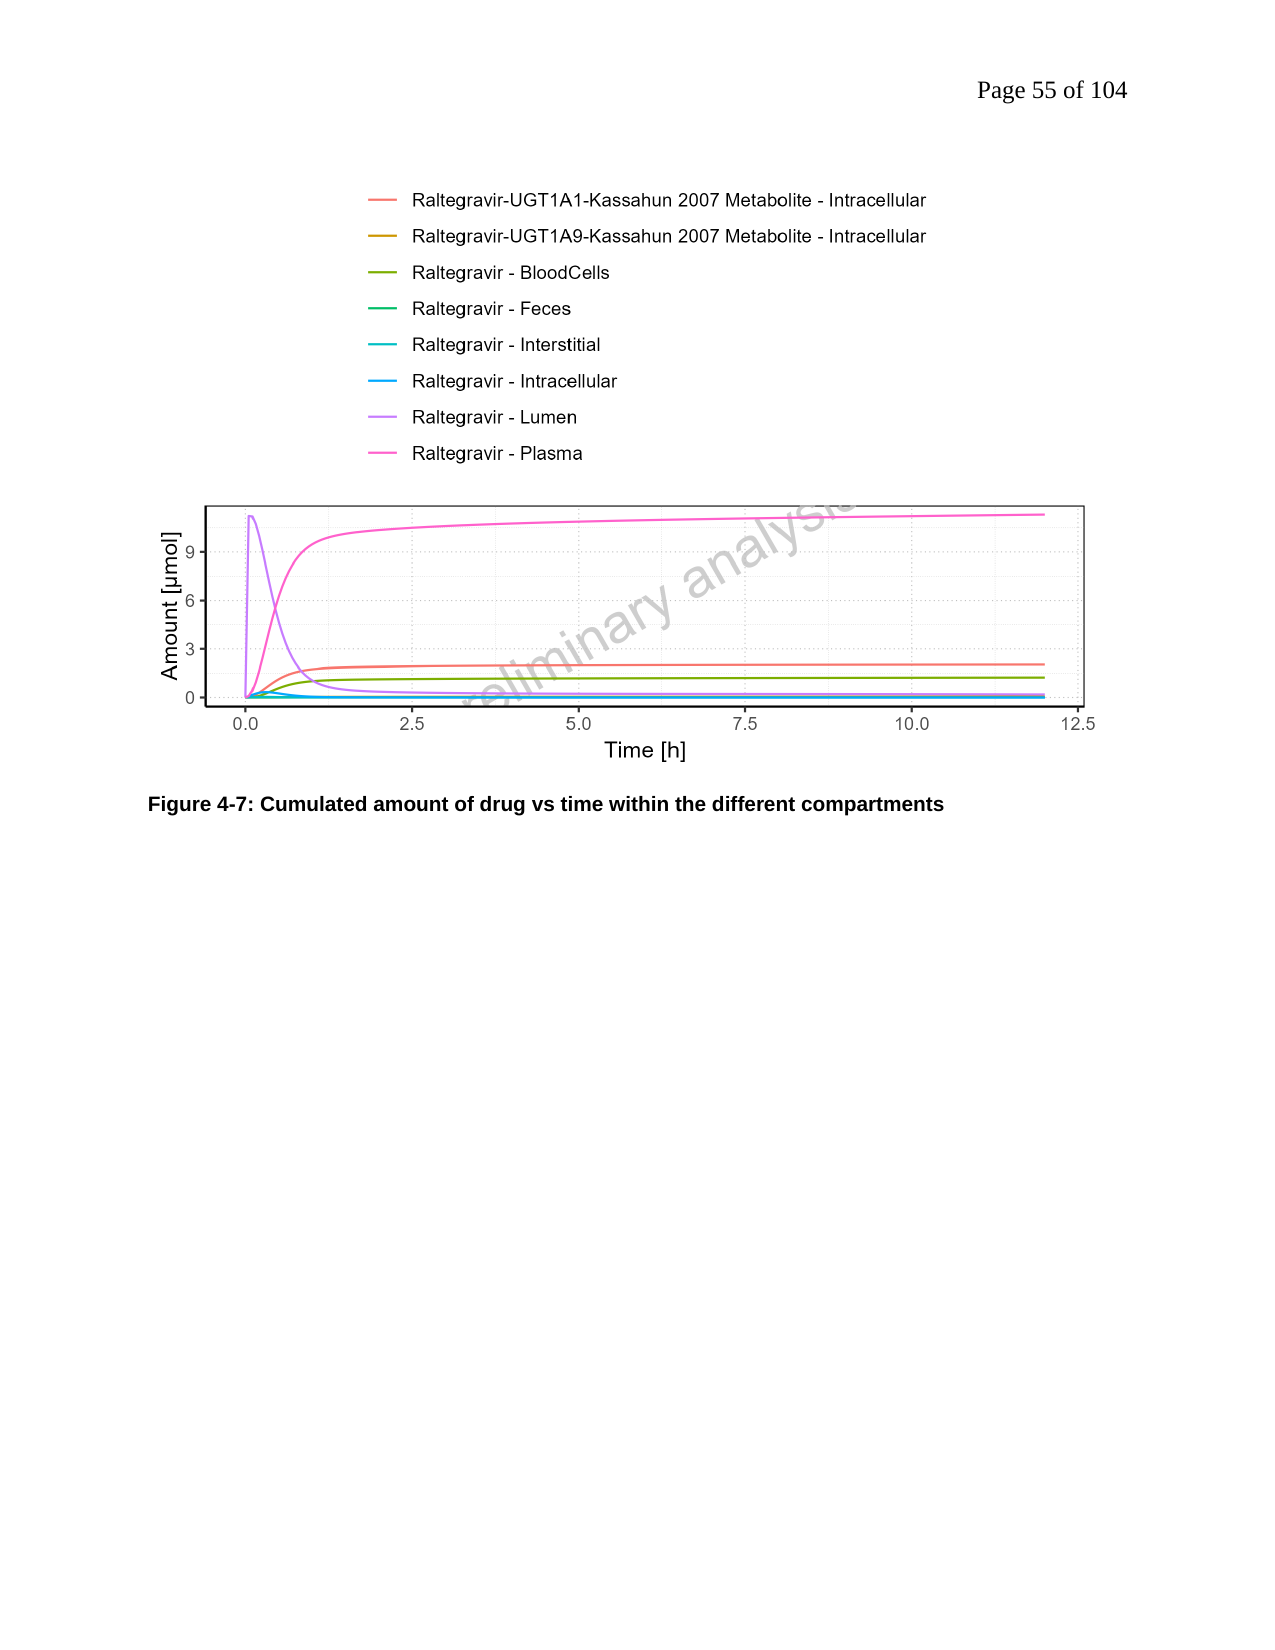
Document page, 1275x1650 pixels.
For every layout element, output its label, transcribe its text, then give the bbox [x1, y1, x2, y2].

picture [147, 147, 1096, 771]
text Figure 4-7: Cumulated amount of drug vs time within the different compartments [148, 792, 1127, 816]
